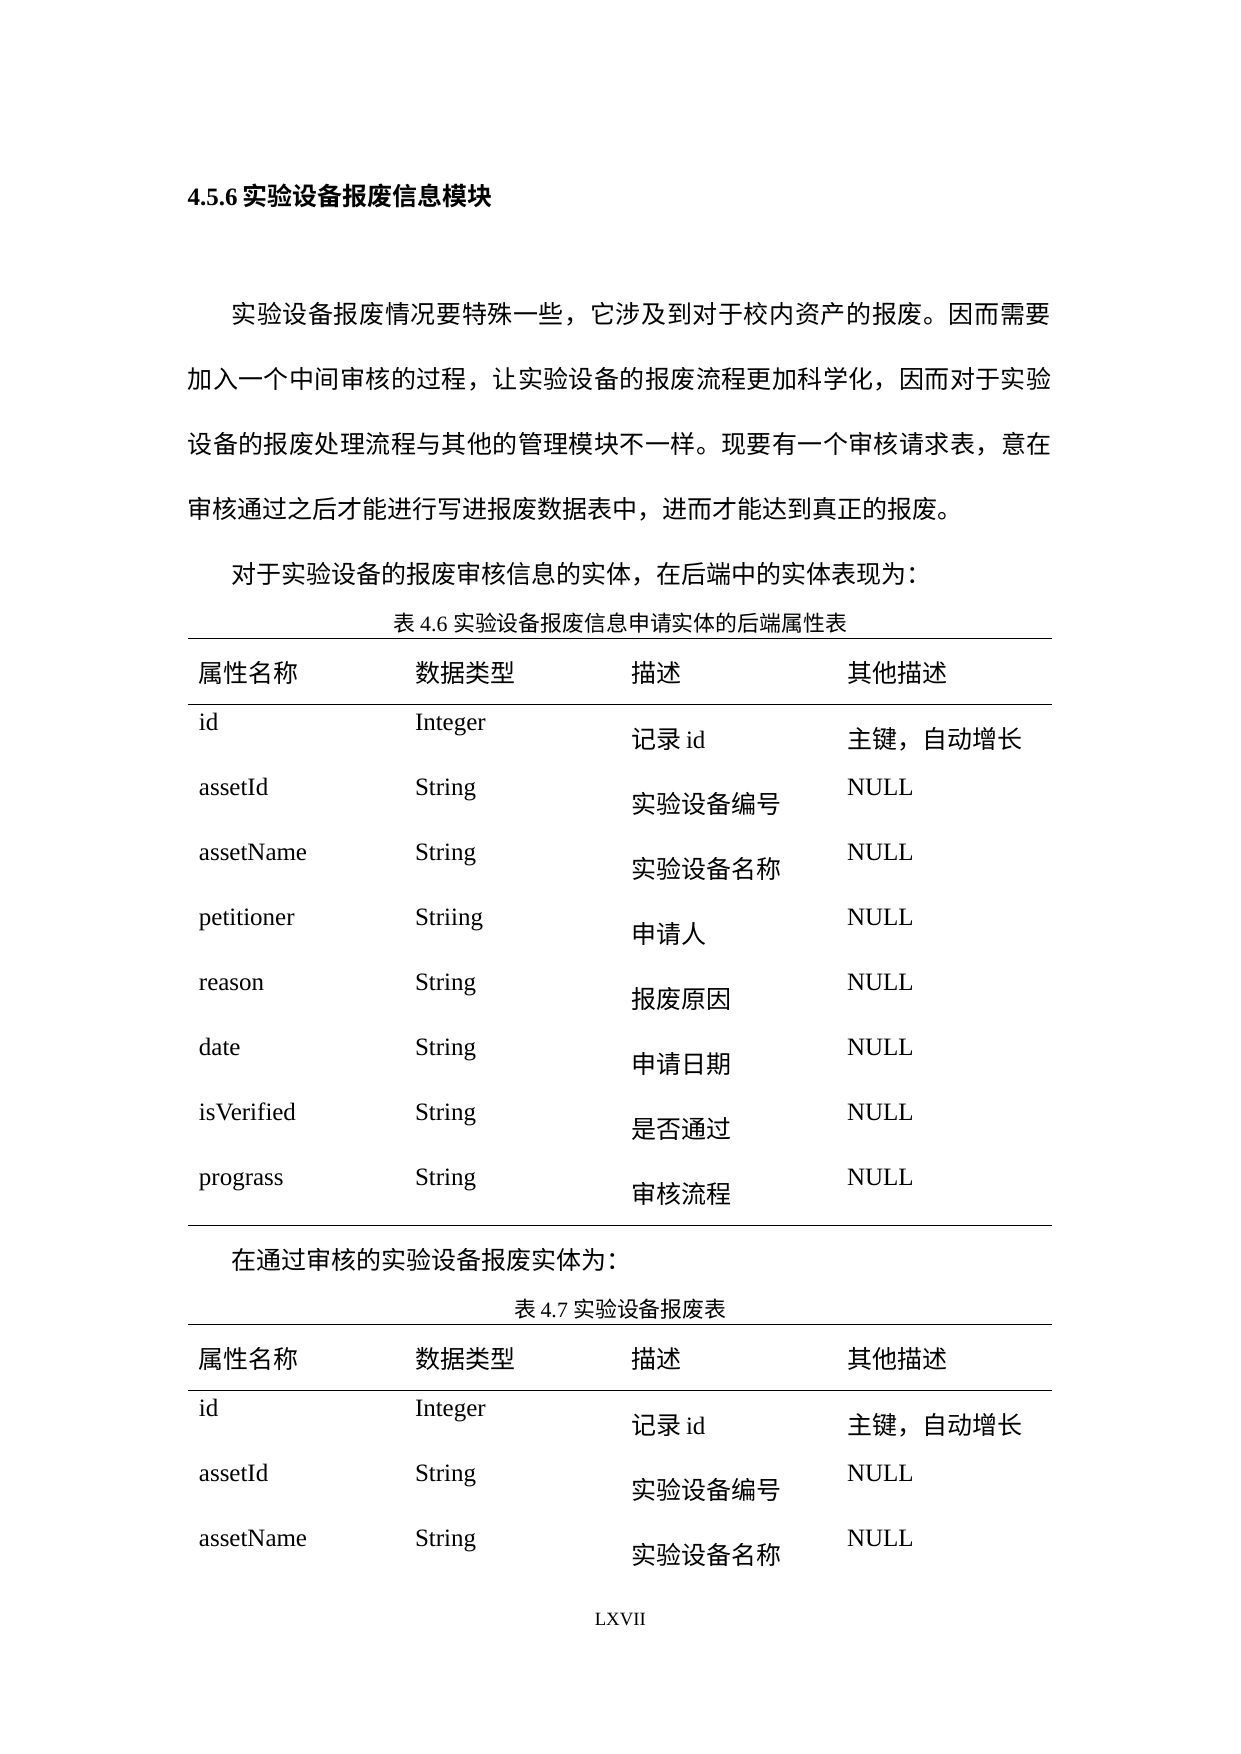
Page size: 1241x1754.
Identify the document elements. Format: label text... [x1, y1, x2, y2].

table_cell NULL [836, 1095, 1052, 1160]
table_cell NULL [836, 1160, 1052, 1225]
text 表4.7 实验设备报废表 [187, 1291, 1053, 1324]
table_cell Integer [404, 1391, 619, 1456]
table_cell petitioner [188, 900, 403, 965]
table_cell NULL [836, 1521, 1052, 1586]
table_cell isVerified [188, 1095, 403, 1160]
table_cell String [404, 835, 619, 900]
table_cell NULL [836, 1456, 1052, 1521]
table_header 其他描述 [836, 1325, 1052, 1390]
table_cell 审核流程 [620, 1160, 836, 1225]
table_cell prograss [188, 1160, 403, 1225]
table_cell String [404, 1521, 619, 1586]
table_cell 记录id [620, 705, 836, 770]
text 实验设备报废情况要特殊一些，它涉及到对于校内资产的报废。因而需要加入一个中间审核的过程，让实验设备的报废流程更加科学化，因而对于实验设备的报废处理流程与其他的管理模块不一样。现要有一个审核请求表，意在审核通过之后才能进行写进报废数据表中，进而才能达到真正的报废。 [187, 281, 1053, 541]
table_cell Integer [404, 705, 619, 770]
table_cell 实验设备名称 [620, 835, 836, 900]
table_cell String [404, 1160, 619, 1225]
table_cell id [188, 1391, 403, 1456]
table_cell String [404, 1095, 619, 1160]
table_cell String [404, 965, 619, 1030]
table_cell String [404, 1456, 619, 1521]
table_header 描述 [620, 639, 836, 704]
table_cell String [404, 1030, 619, 1095]
table_cell 实验设备名称 [620, 1521, 836, 1586]
table_cell String [404, 770, 619, 835]
text 对于实验设备的报废审核信息的实体，在后端中的实体表现为： [187, 541, 1053, 606]
table_header 数据类型 [404, 1325, 619, 1390]
subtitle 4.5.6实验设备报废信息模块 [187, 162, 1053, 227]
table_cell date [188, 1030, 403, 1095]
table_cell NULL [836, 965, 1052, 1030]
table_cell 实验设备编号 [620, 1456, 836, 1521]
table_cell 报废原因 [620, 965, 836, 1030]
table_cell 申请日期 [620, 1030, 836, 1095]
table_cell 是否通过 [620, 1095, 836, 1160]
table_cell 申请人 [620, 900, 836, 965]
table_cell assetId [188, 1456, 403, 1521]
table_header 其他描述 [836, 639, 1052, 704]
table_cell assetName [188, 835, 403, 900]
table_cell Striing [404, 900, 619, 965]
table_cell NULL [836, 835, 1052, 900]
table_cell reason [188, 965, 403, 1030]
table_cell 记录id [620, 1391, 836, 1456]
table_cell 主键，自动增长 [836, 1391, 1052, 1456]
table_cell assetId [188, 770, 403, 835]
table_header 描述 [620, 1325, 836, 1390]
table_cell NULL [836, 900, 1052, 965]
table_cell assetName [188, 1521, 403, 1586]
table_header 数据类型 [404, 639, 619, 704]
table_cell NULL [836, 770, 1052, 835]
table_cell 实验设备编号 [620, 770, 836, 835]
table_cell id [188, 705, 403, 770]
text 在通过审核的实验设备报废实体为： [187, 1226, 1053, 1291]
text 表4.6 实验设备报废信息申请实体的后端属性表 [187, 606, 1053, 638]
table_header 属性名称 [188, 639, 403, 704]
table_cell 主键，自动增长 [836, 705, 1052, 770]
table_header 属性名称 [188, 1325, 403, 1390]
table_cell NULL [836, 1030, 1052, 1095]
